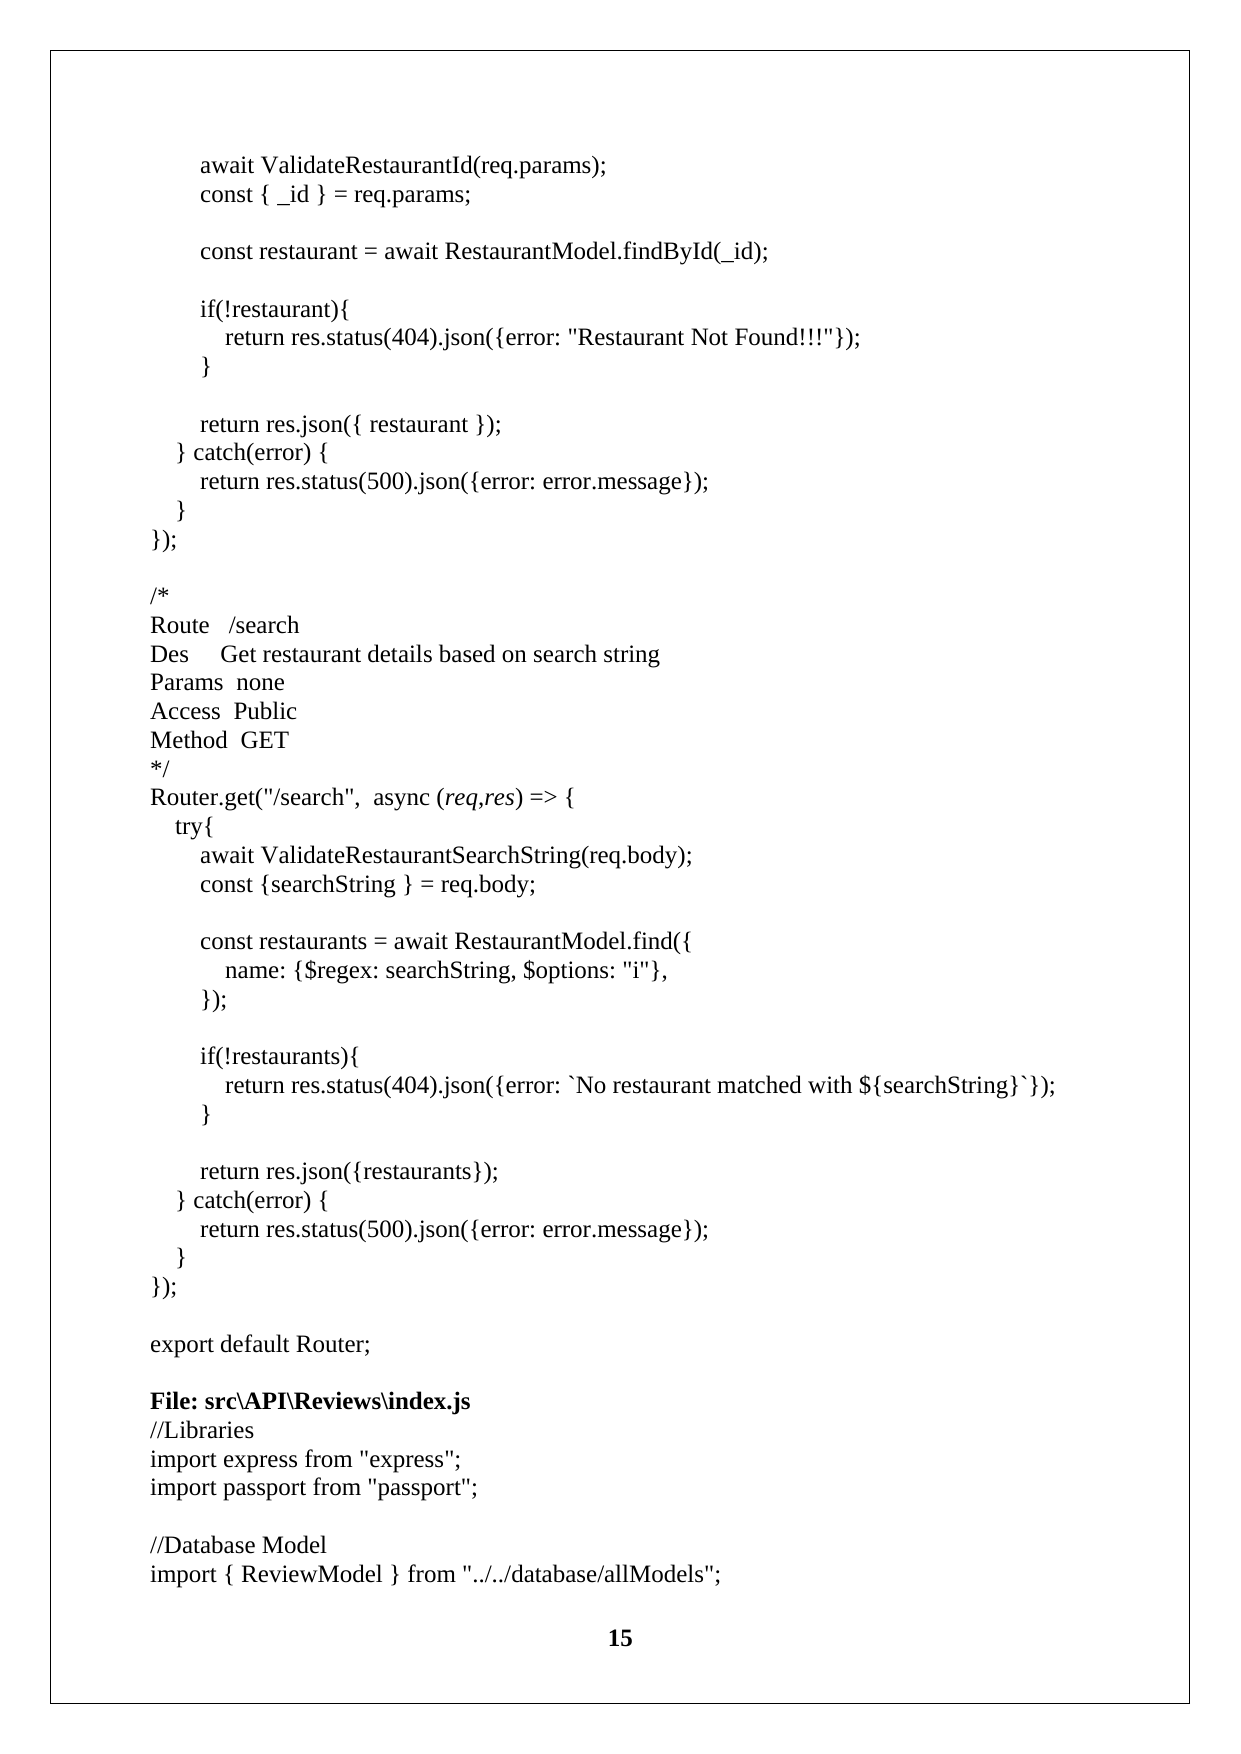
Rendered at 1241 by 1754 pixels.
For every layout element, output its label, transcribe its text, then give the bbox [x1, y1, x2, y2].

text Router.get("/search", async (req,res) => { [150, 782, 1090, 811]
text /* [150, 581, 1090, 610]
text import passport from "passport"; [150, 1472, 1090, 1501]
text const { _id } = req.params; [150, 179, 1090, 207]
text return res.status(404).json({error: "Restaurant Not Found!!!"}); [150, 322, 1090, 351]
text if(!restaurant){ [150, 294, 1090, 322]
text await ValidateRestaurantId(req.params); [150, 150, 1090, 179]
text }); [150, 1271, 1090, 1300]
text const restaurant = await RestaurantModel.findById(_id); [150, 236, 1090, 265]
text } [150, 351, 1090, 380]
text Params none [150, 667, 1090, 696]
text await ValidateRestaurantSearchString(req.body); [150, 840, 1090, 869]
text Des Get restaurant details based on search string [150, 639, 1090, 667]
text } catch(error) { [150, 1185, 1090, 1214]
text return res.status(500).json({error: error.message}); [150, 466, 1090, 495]
text File: src\API\Reviews\index.js [150, 1386, 1090, 1415]
text //Database Model [150, 1530, 1090, 1559]
text }); [150, 984, 1090, 1012]
text const {searchString } = req.body; [150, 869, 1090, 897]
text import { ReviewModel } from "../../database/allModels"; [150, 1559, 1090, 1587]
text //Libraries [150, 1415, 1090, 1444]
text return res.json({restaurants}); [150, 1156, 1090, 1185]
text return res.status(500).json({error: error.message}); [150, 1214, 1090, 1242]
text } [150, 495, 1090, 524]
text try{ [150, 811, 1090, 840]
text Method GET [150, 725, 1090, 754]
text Route /search [150, 610, 1090, 639]
text export default Router; [150, 1329, 1090, 1357]
text } [150, 1099, 1090, 1127]
text import express from "express"; [150, 1444, 1090, 1472]
text const restaurants = await RestaurantModel.find({ [150, 926, 1090, 955]
text }); [150, 524, 1090, 552]
text } catch(error) { [150, 437, 1090, 466]
text Access Public [150, 696, 1090, 725]
text */ [150, 754, 1090, 782]
text return res.json({ restaurant }); [150, 409, 1090, 437]
text if(!restaurants){ [150, 1041, 1090, 1070]
text return res.status(404).json({error: `No restaurant matched with ${searchString}`}); [150, 1070, 1090, 1099]
text name: {$regex: searchString, $options: "i"}, [150, 955, 1090, 984]
text } [150, 1242, 1090, 1271]
